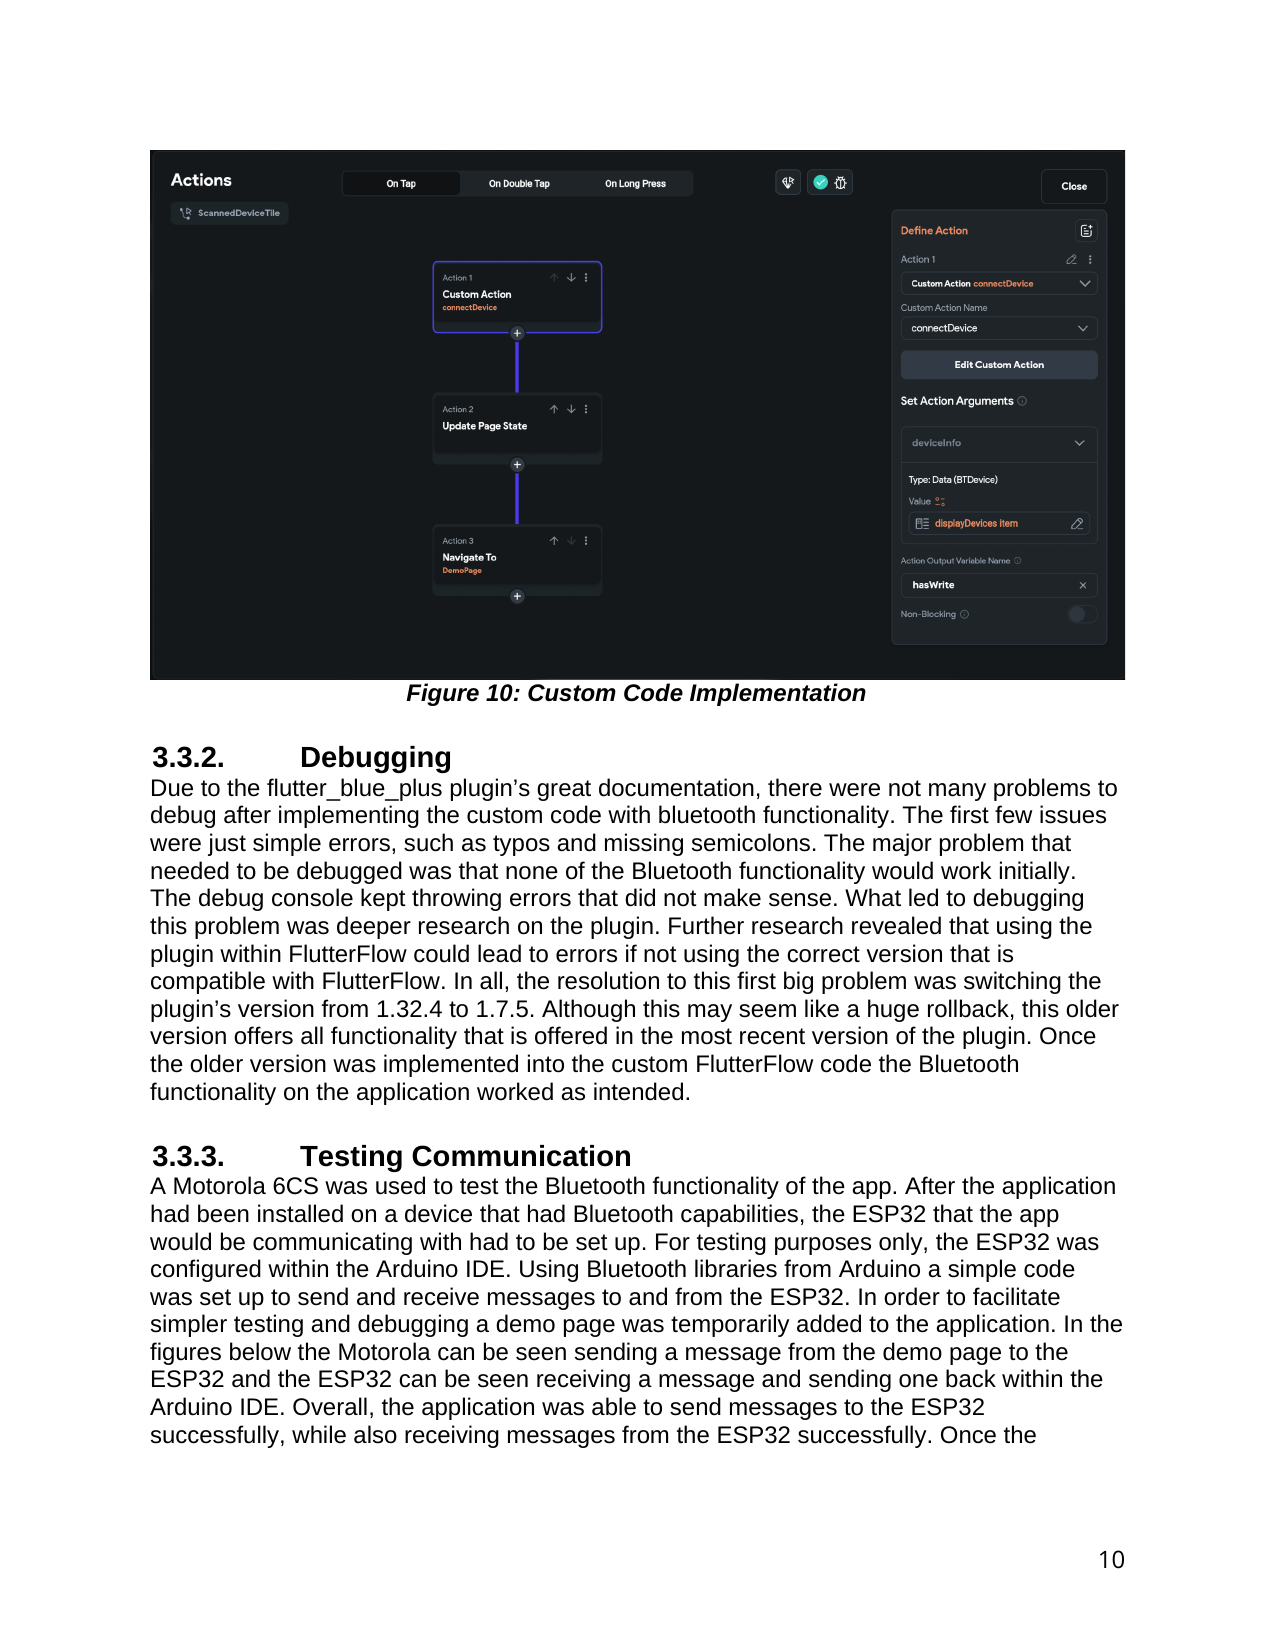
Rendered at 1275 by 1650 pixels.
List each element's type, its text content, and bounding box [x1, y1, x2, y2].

list Debugging [225, 740, 1125, 774]
list Testing Communication [225, 1139, 1125, 1172]
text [150, 1172, 1125, 1448]
picture [150, 150, 1125, 680]
text Figure 10: Custom Code Implementation [150, 680, 1125, 707]
text Due to the flutter_blue_plus plugin’s great documentation, there were not many problems to debug after implementing the custom code with bluetooth functionality. The first few issues were just simple errors, such as typos and missing semicolons. The major problem that needed to be debugged was that none of the Bluetooth functionality would work initially. The debug console kept throwing errors that did not make sense. What led to debugging this problem was deeper research on the plugin. Further research revealed that using the plugin within FlutterFlow could lead to errors if not using the correct version that is compatible with FlutterFlow. In all, the resolution to this first big problem was switching the plugin’s version from 1.32.4 to 1.7.5. Although this may seem like a huge rollback, this older version offers all functionality that is offered in the most recent version of the plugin. Once the older version was implemented into the custom FlutterFlow code the Bluetooth functionality on the application worked as intended. [150, 774, 1125, 1105]
